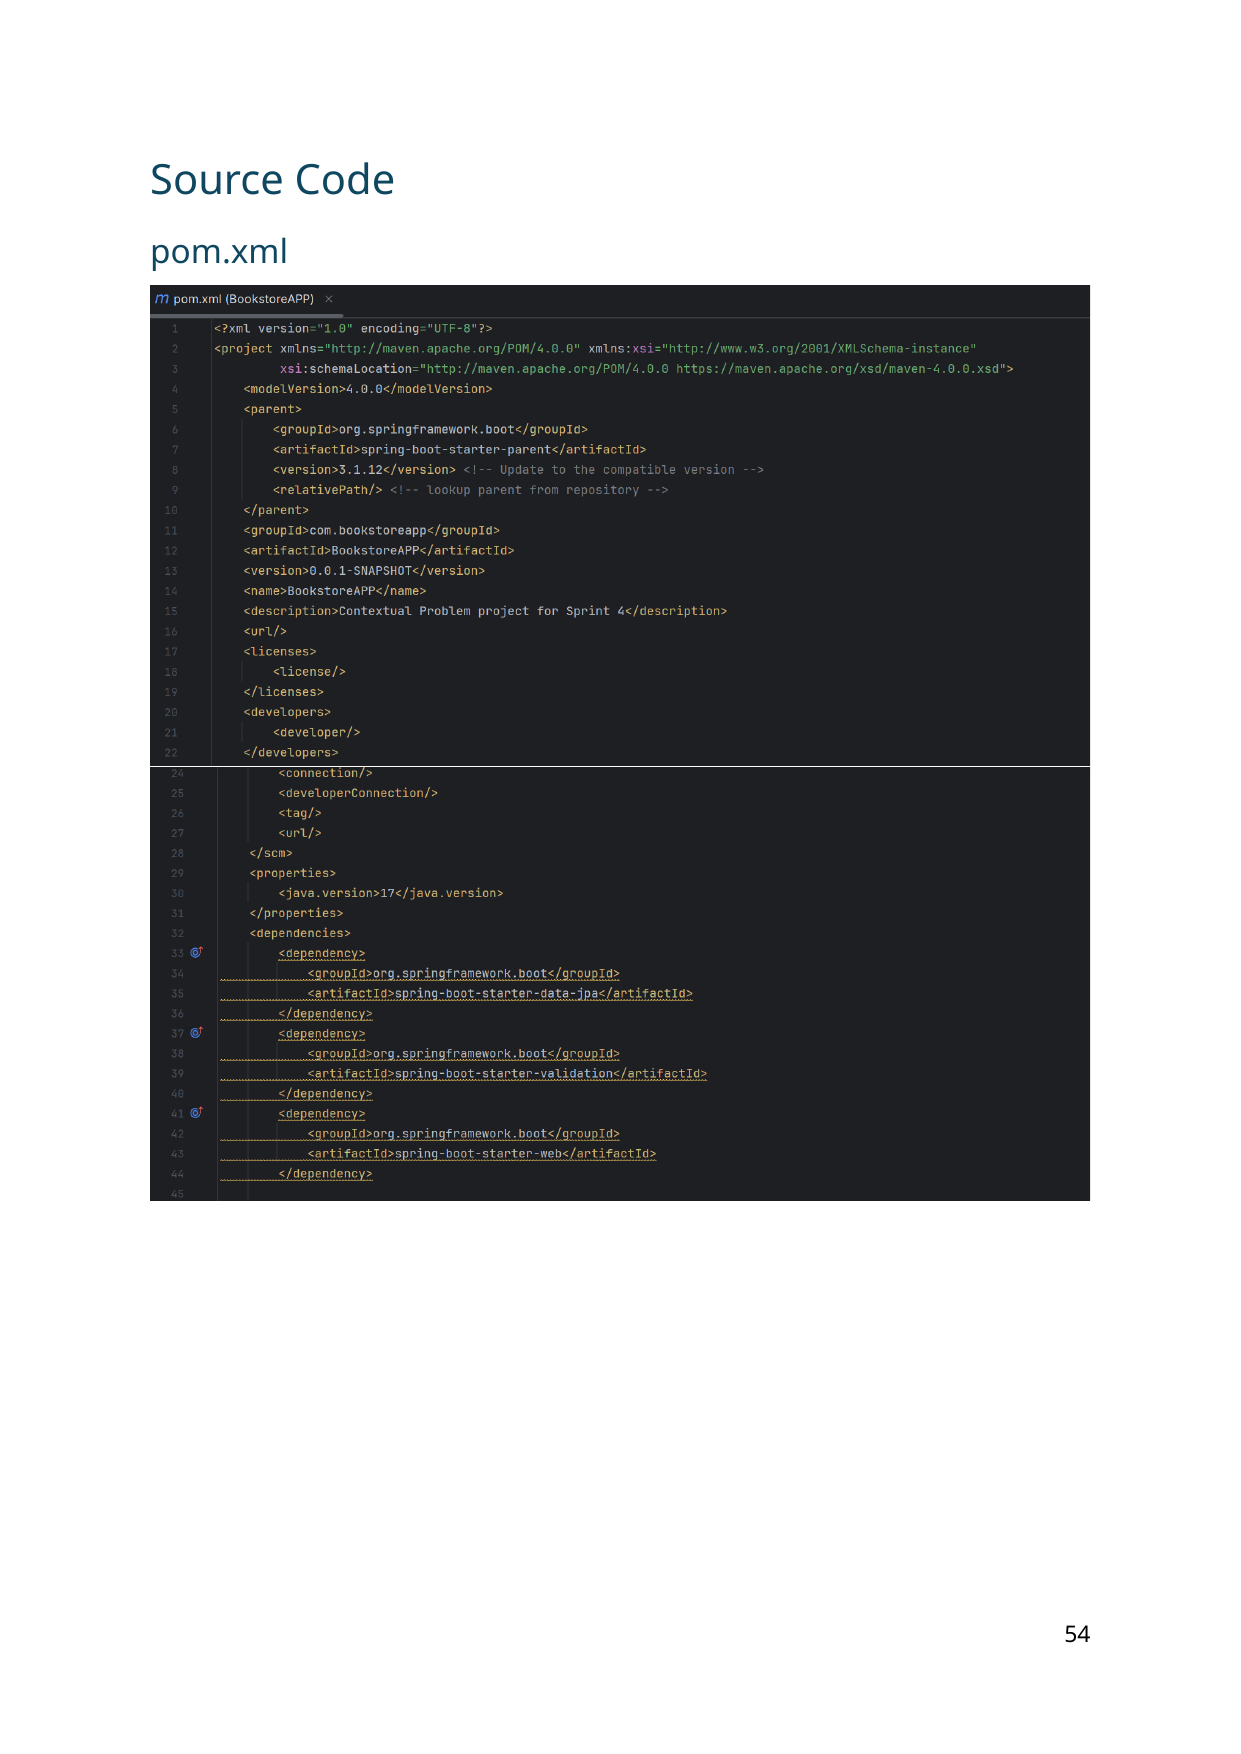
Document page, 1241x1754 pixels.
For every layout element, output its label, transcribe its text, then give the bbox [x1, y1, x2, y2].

picture [150, 285, 1091, 766]
picture [150, 767, 1091, 1201]
subtitle Source Code [150, 150, 1090, 207]
subtitle pom.xml [150, 228, 1090, 273]
